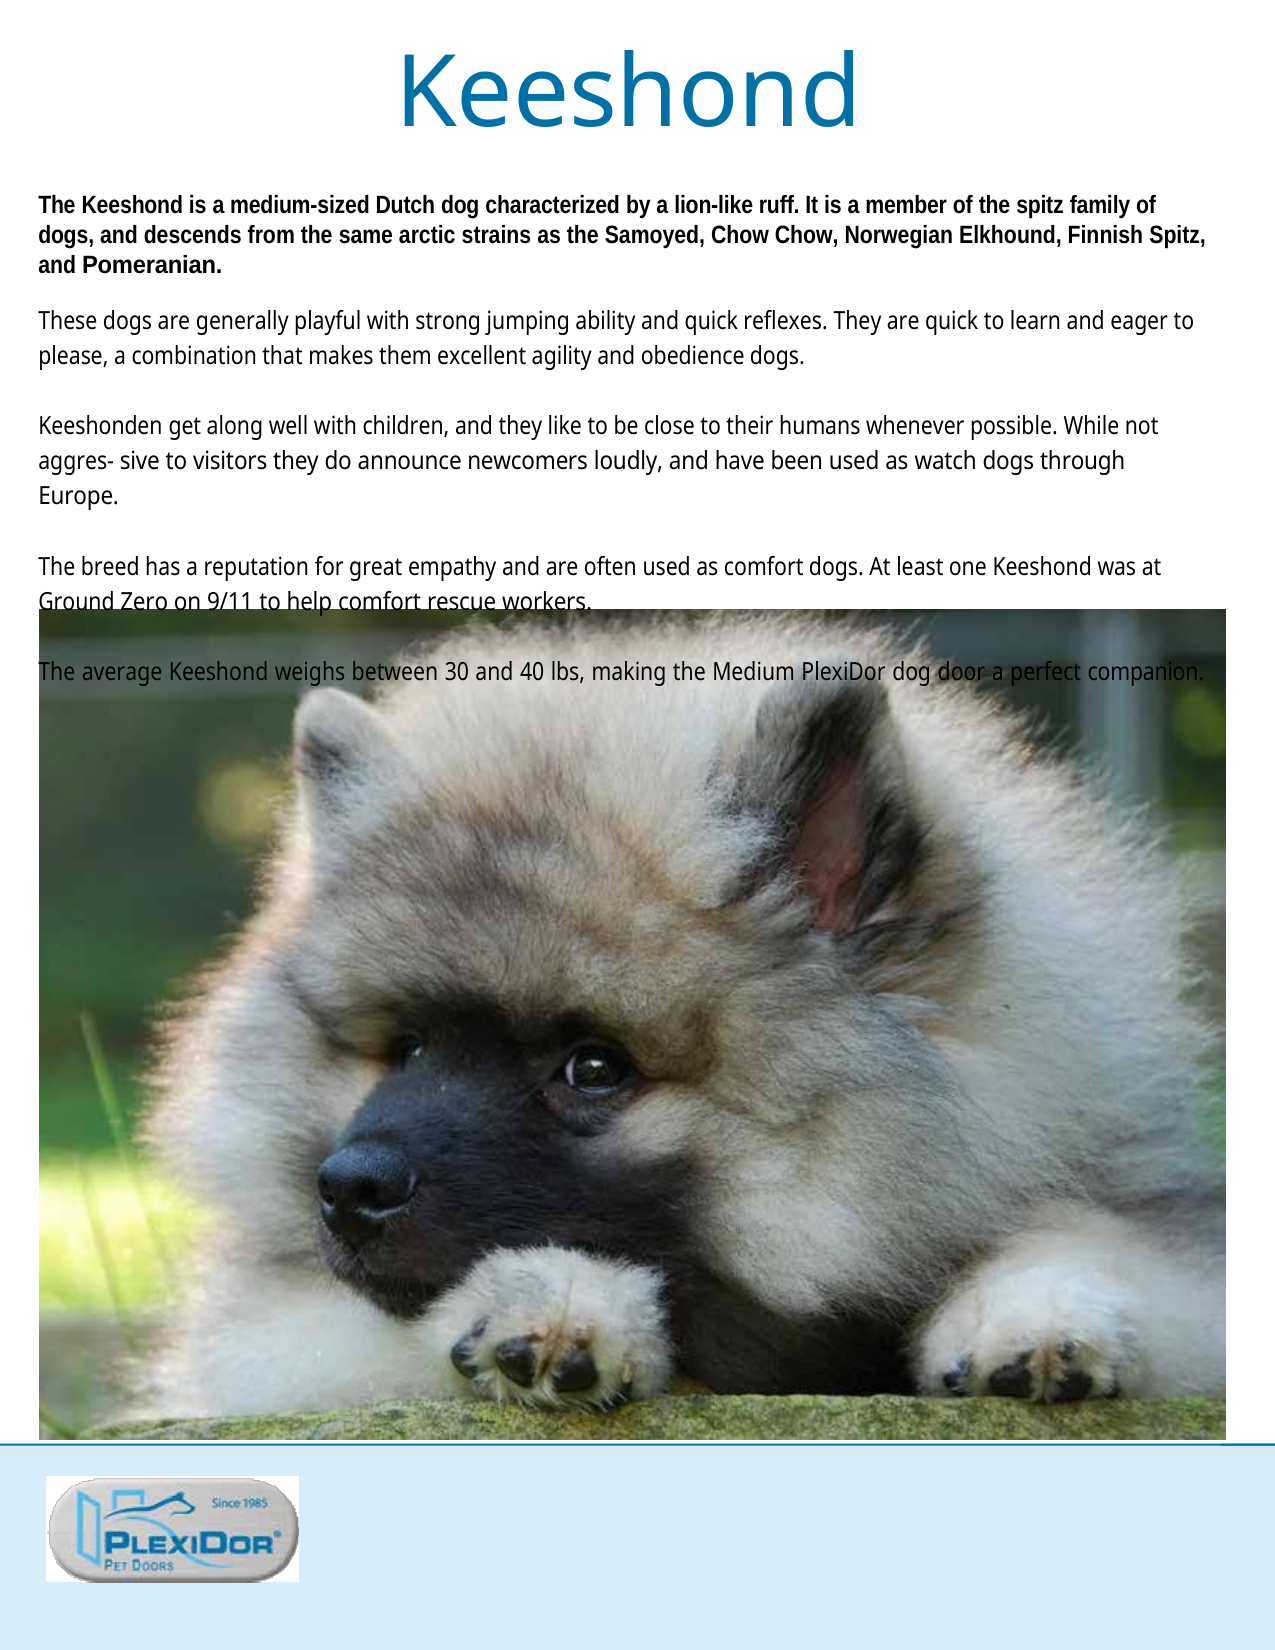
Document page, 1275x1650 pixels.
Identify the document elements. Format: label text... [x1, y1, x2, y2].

picture [46, 1476, 299, 1583]
text The breed has a reputation for great empathy and are often used as comfort dogs. At least one Keeshond was at Ground Zero on 9/11 to help comfort rescue workers. [38, 548, 1211, 617]
picture [39, 609, 1226, 653]
picture [39, 688, 1226, 1440]
text The Keeshond is a medium-sized Dutch dog characterized by a lion-like ruff. It is a member of the spitz family of dogs, and descends from the same arctic strains as the Samoyed, Chow Chow, Norwegian Elkhound, Finnish Spitz, and Pomeranian. [38, 190, 1211, 278]
text The average Keeshond weighs between 30 and 40 lbs, making the Medium PlexiDor dog door a perfect companion. [38, 653, 1275, 688]
text Keeshond [136, 19, 1121, 156]
text These dogs are generally playful with strong jumping ability and quick reflexes. They are quick to learn and eager to please, a combination that makes them excellent agility and obedience dogs. [38, 302, 1211, 371]
text Keeshonden get along well with children, and they like to be close to their humans whenever possible. While not aggres- sive to visitors they do announce newcomers loudly, and have been used as watch dogs through Europe. [38, 408, 1211, 512]
